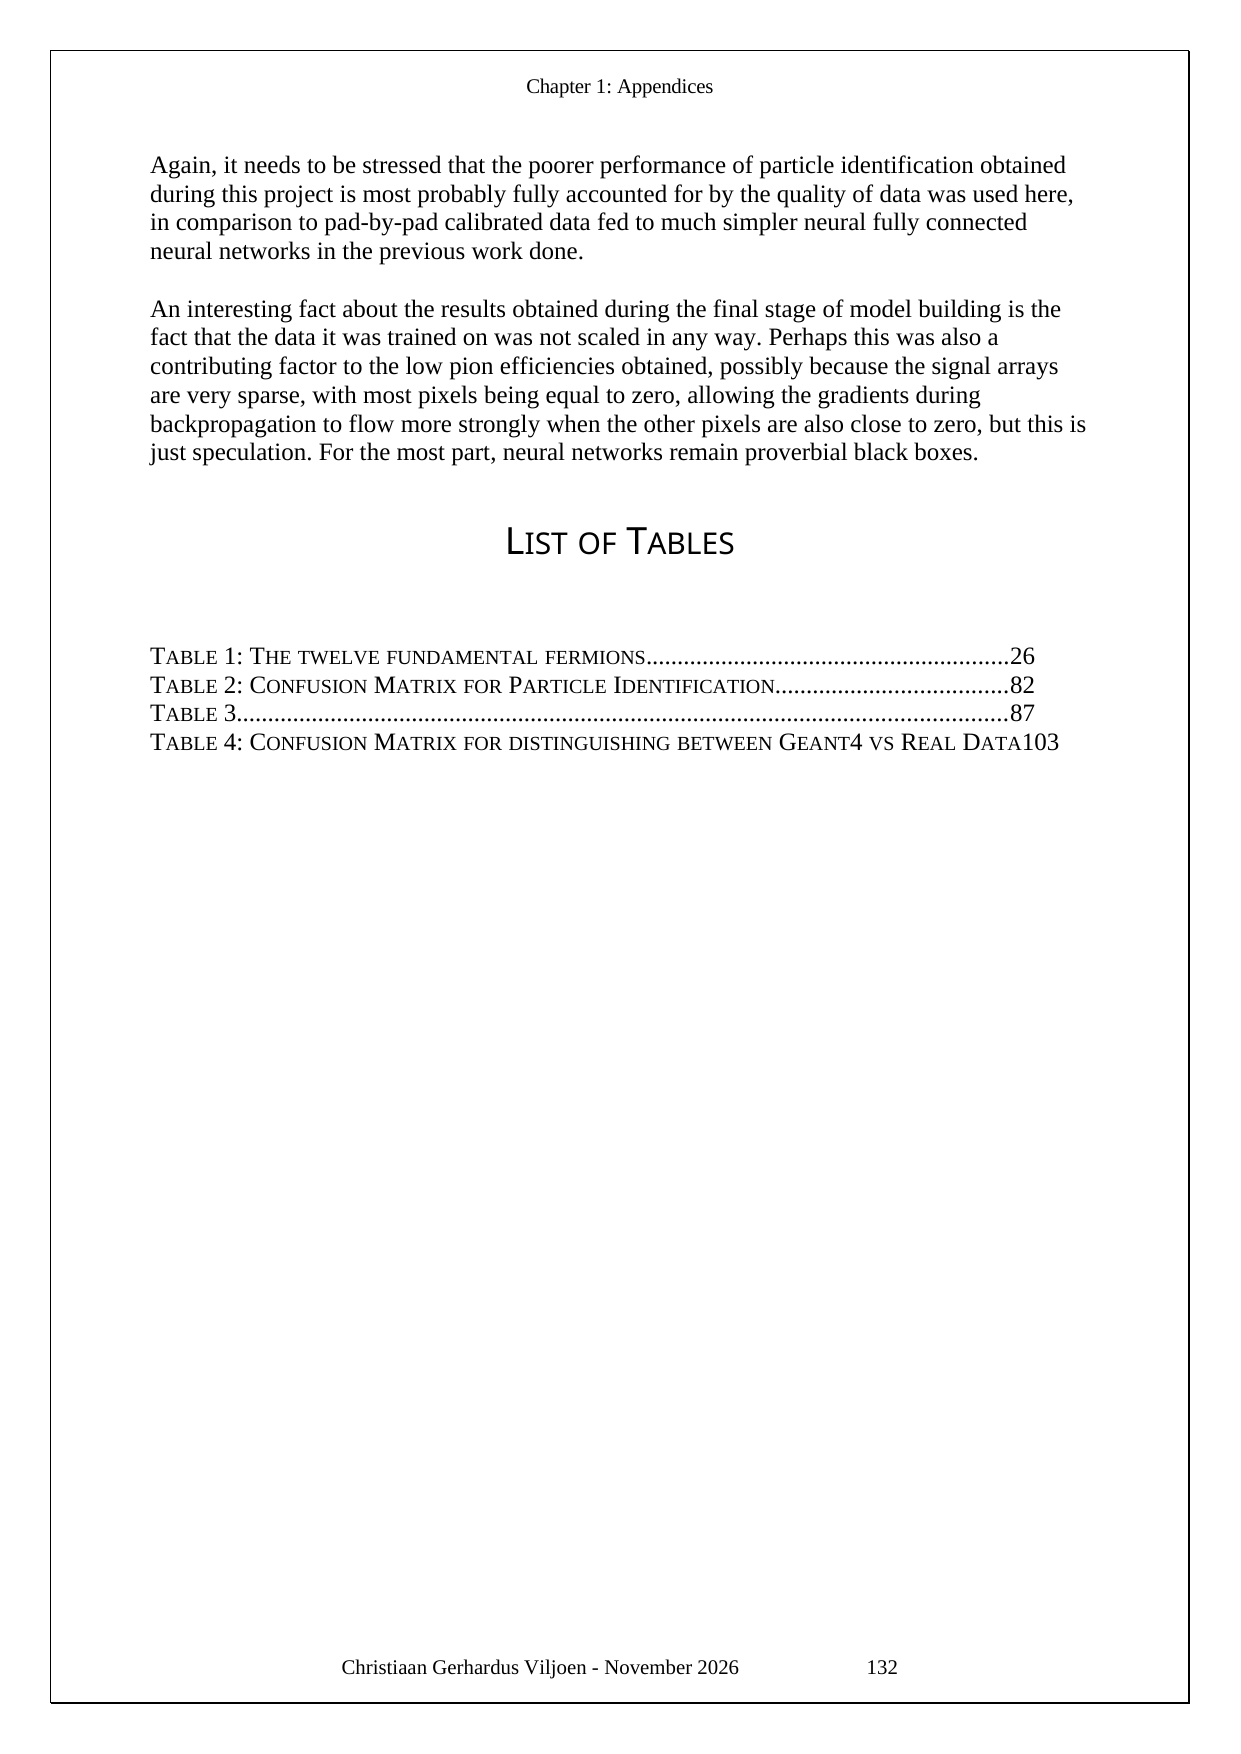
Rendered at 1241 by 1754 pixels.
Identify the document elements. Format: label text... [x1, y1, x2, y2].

text Again, it needs to be stressed that the poorer performance of particle identification obtained during this project is most probably fully accounted for by the quality of data was used here, in comparison to pad-by-pad calibrated data fed to much simpler neural fully connected neural networks in the previous work done. [150, 150, 1089, 265]
text Table 3 87 [150, 698, 1089, 727]
text An interesting fact about the results obtained during the final stage of model building is the fact that the data it was trained on was not scaled in any way. Perhaps this was also a contributing factor to the low pion efficiencies obtained, possibly because the signal arrays are very sparse, with most pixels being equal to zero, allowing the gradients during backpropagation to flow more strongly when the other pixels are also close to zero, but this is just speculation. For the most part, neural networks remain proverbial black boxes. [150, 294, 1089, 466]
text Table 1: The twelve fundamental fermions. 26 [150, 641, 1089, 670]
subtitle List of Tables [150, 514, 1089, 565]
text Table 4: Confusion Matrix for distinguishing between Geant4 vs Real Data 103 [150, 727, 1089, 756]
text Table 2: Confusion Matrix for Particle Identification 82 [150, 670, 1089, 698]
